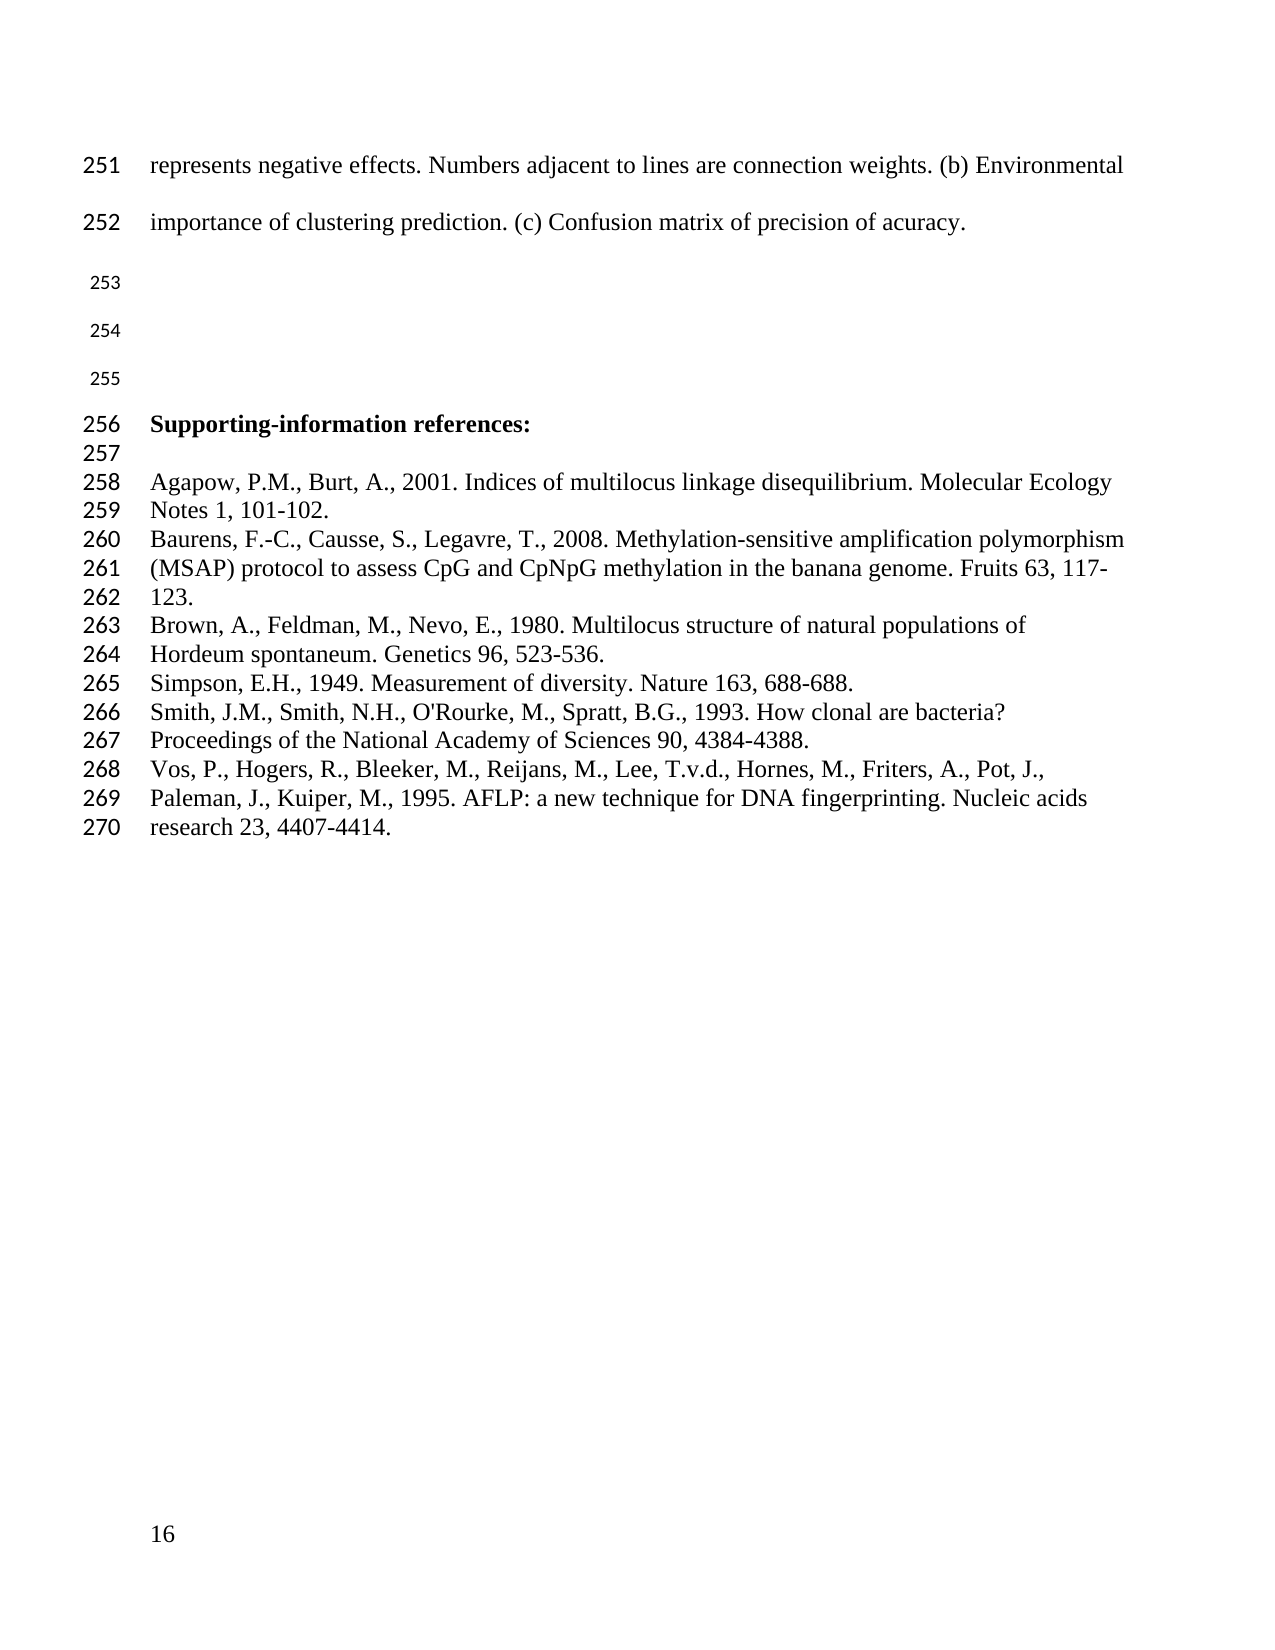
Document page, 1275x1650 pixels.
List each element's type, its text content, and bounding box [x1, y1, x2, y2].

text Simpson, E.H., 1949. Measurement of diversity. Nature 163, 688-688. [150, 668, 1125, 697]
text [150, 150, 1125, 236]
text Brown, A., Feldman, M., Nevo, E., 1980. Multilocus structure of natural populations of Hordeum spontaneum. Genetics 96, 523-536. [150, 611, 1125, 668]
text Vos, P., Hogers, R., Bleeker, M., Reijans, M., Lee, T.v.d., Hornes, M., Friters, A., Pot, J., Paleman, J., Kuiper, M., 1995. AFLP: a new technique for DNA fingerprinting. Nucleic acids research 23, 4407-4414. [150, 754, 1125, 841]
text Supporting-information references: [150, 409, 1125, 438]
text Baurens, F.-C., Causse, S., Legavre, T., 2008. Methylation-sensitive amplification polymorphism (MSAP) protocol to assess CpG and CpNpG methylation in the banana genome. Fruits 63, 117-123. [150, 524, 1125, 611]
text Smith, J.M., Smith, N.H., O'Rourke, M., Spratt, B.G., 1993. How clonal are bacteria? Proceedings of the National Academy of Sciences 90, 4384-4388. [150, 697, 1125, 754]
text Agapow, P.M., Burt, A., 2001. Indices of multilocus linkage disequilibrium. Molecular Ecology Notes 1, 101-102. [150, 467, 1125, 524]
